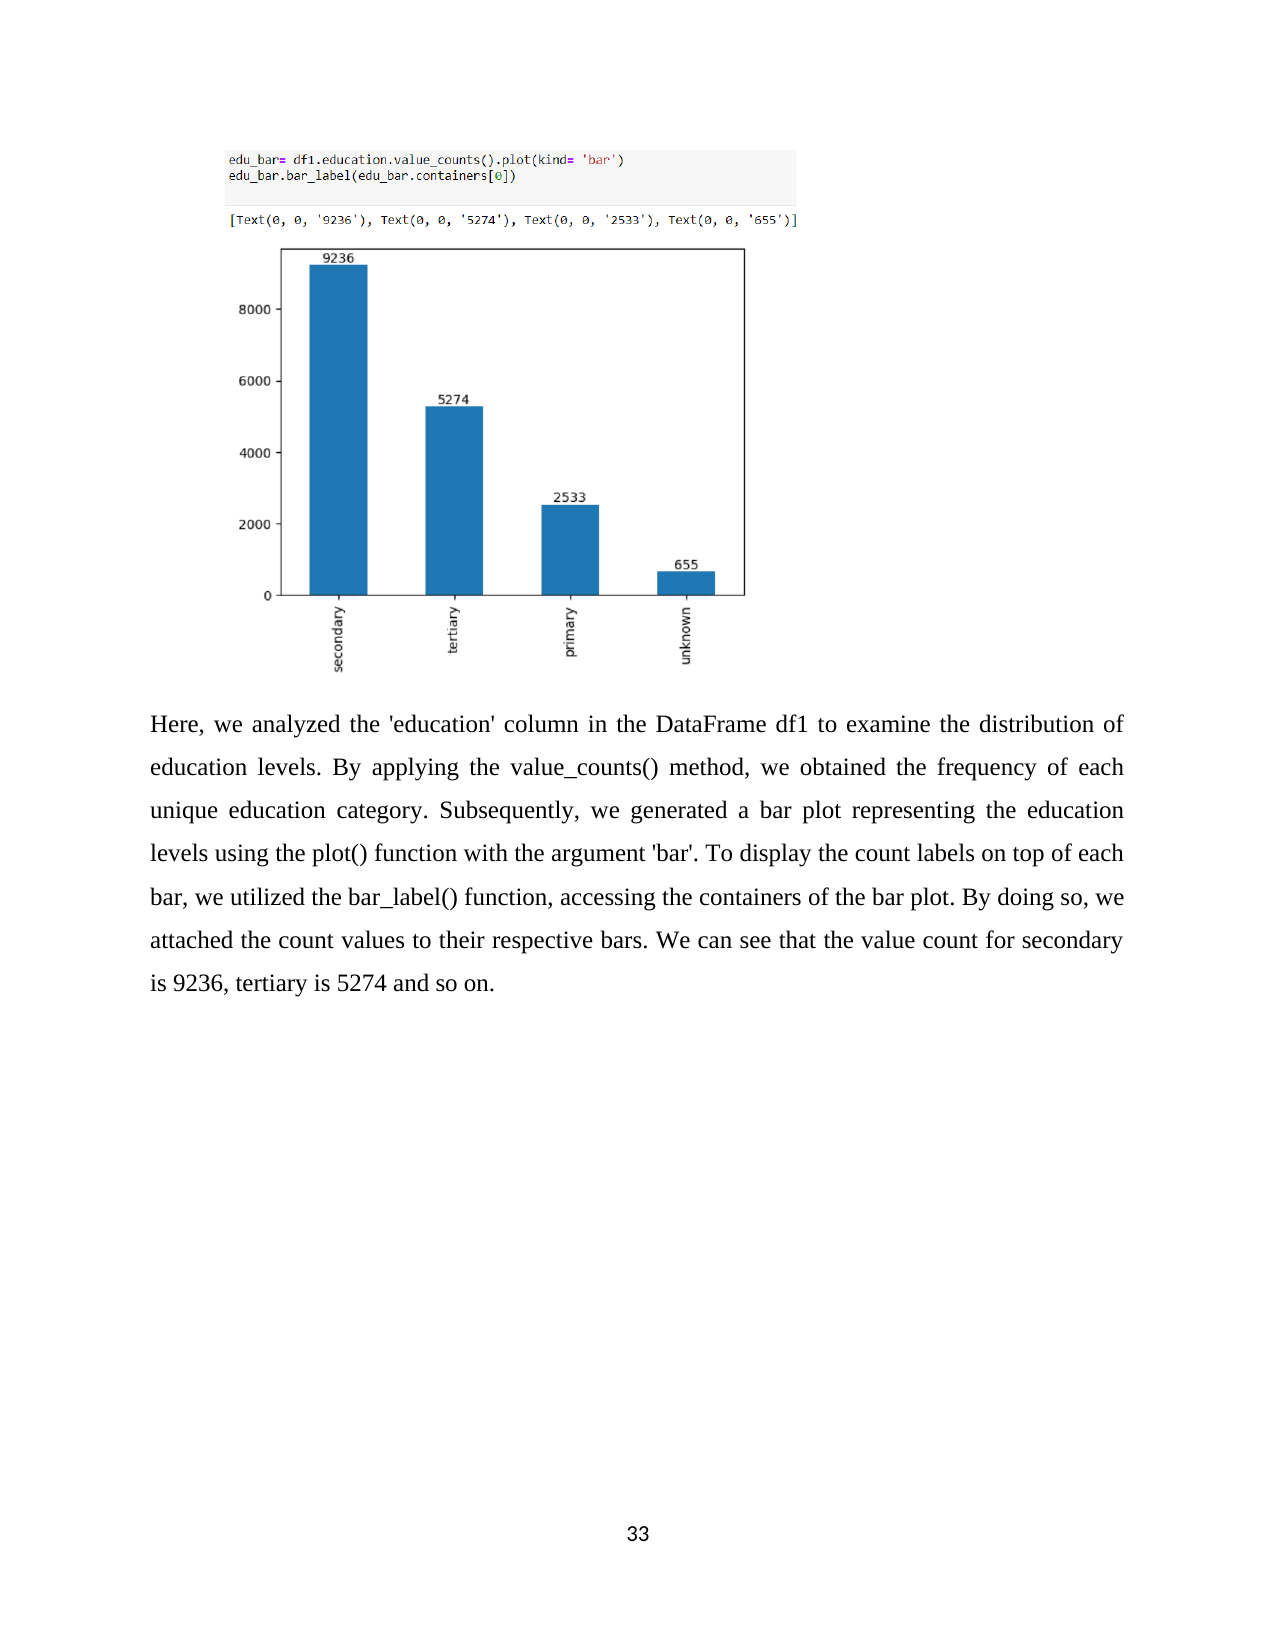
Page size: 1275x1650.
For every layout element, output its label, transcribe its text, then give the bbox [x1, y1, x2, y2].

picture [225, 150, 797, 679]
text Here, we analyzed the 'education' column in the DataFrame df1 to examine the distribution of education levels. By applying the value_counts() method, we obtained the frequency of each unique education category. Subsequently, we generated a bar plot representing the education levels using the plot() function with the argument 'bar'. To display the count labels on top of each bar, we utilized the bar_label() function, accessing the containers of the bar plot. By doing so, we attached the count values to their respective bars. We can see that the value count for secondary is 9236, tertiary is 5274 and so on. [150, 709, 1125, 997]
